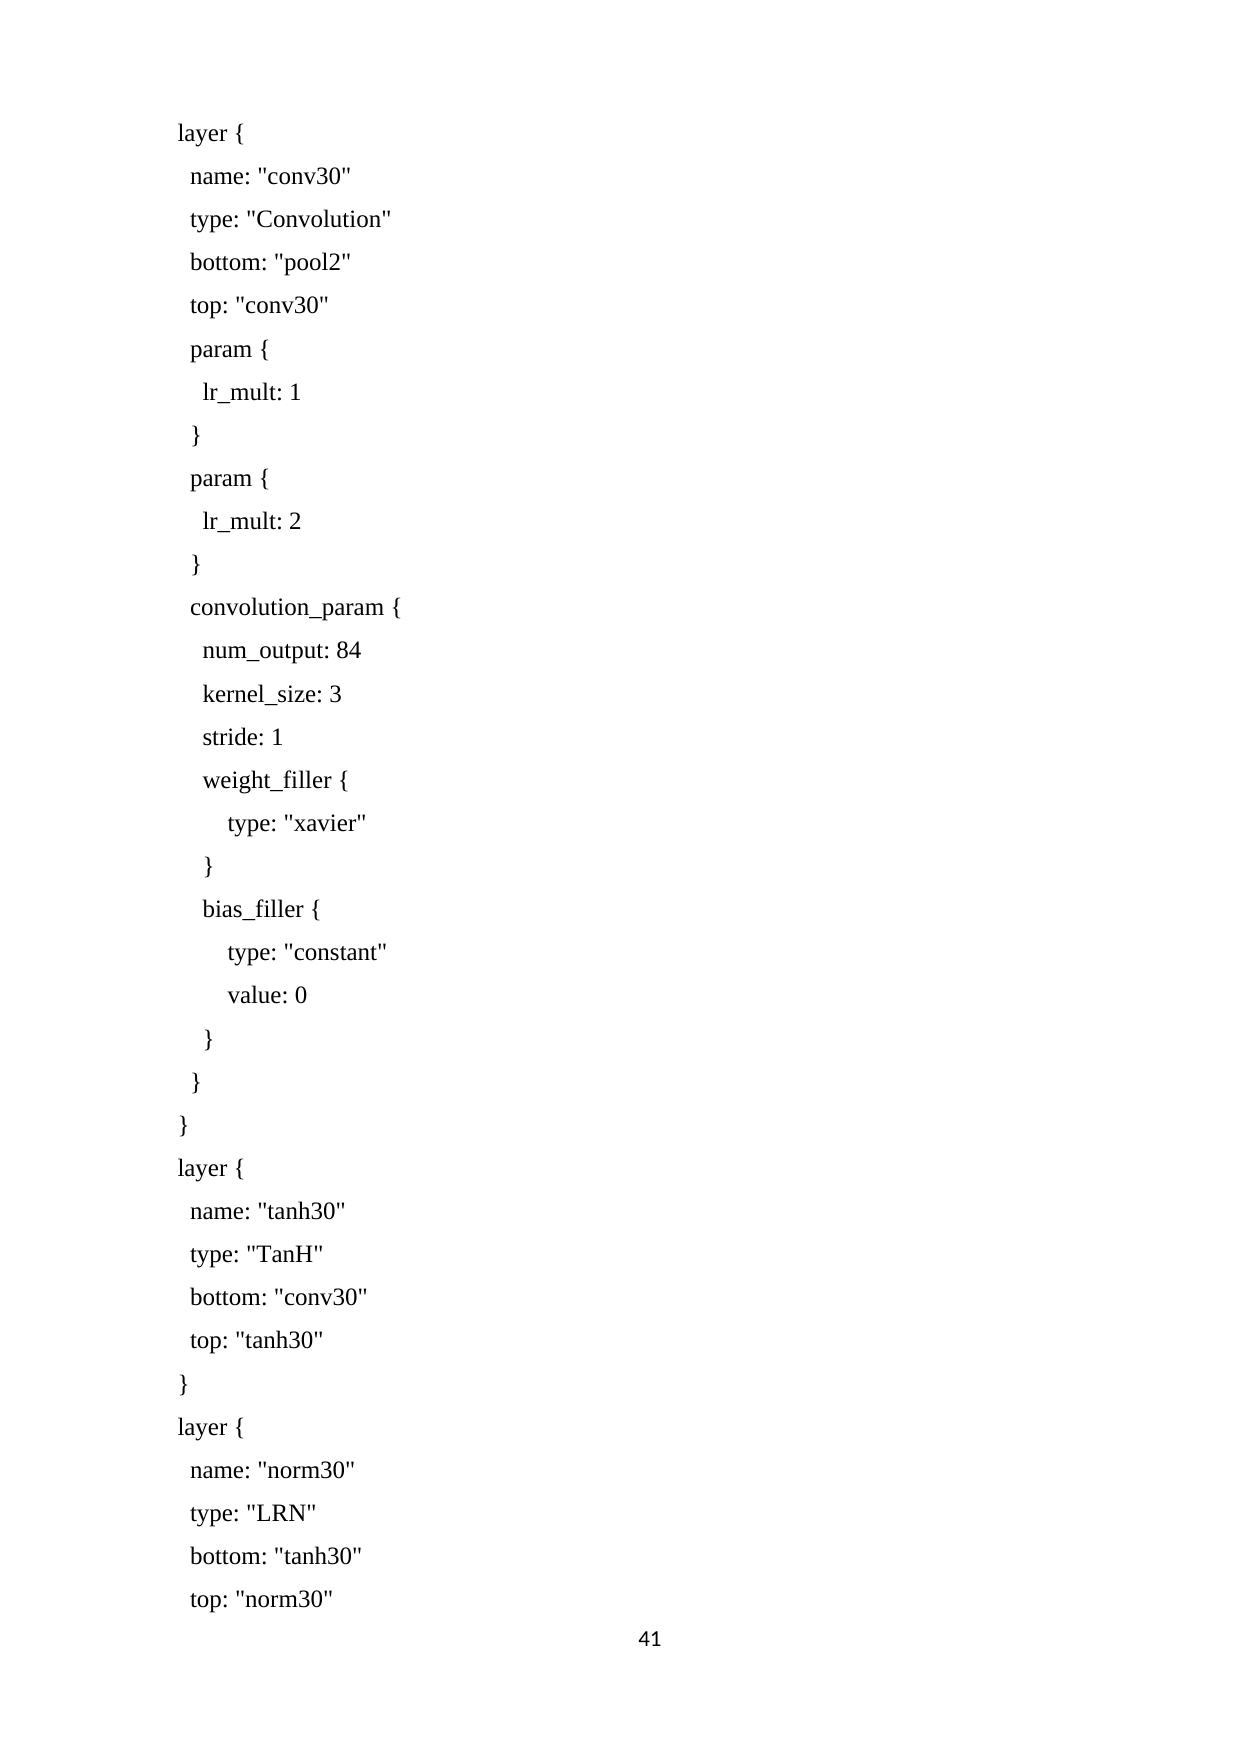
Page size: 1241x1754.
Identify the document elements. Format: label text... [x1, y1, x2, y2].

text num_output: 84 [177, 636, 1122, 664]
text name: "tanh30" [177, 1196, 1122, 1225]
text value: 0 [177, 981, 1122, 1009]
text bottom: "pool2" [177, 247, 1122, 276]
text layer { [177, 1153, 1122, 1182]
text type: "xavier" [177, 808, 1122, 837]
text type: "LRN" [177, 1498, 1122, 1527]
text param { [177, 334, 1122, 362]
text kernel_size: 3 [177, 679, 1122, 707]
text bottom: "tanh30" [177, 1541, 1122, 1570]
text } [177, 420, 1122, 449]
text } [177, 1067, 1122, 1096]
text type: "Convolution" [177, 204, 1122, 233]
text } [177, 1369, 1122, 1397]
text } [177, 851, 1122, 880]
text type: "constant" [177, 937, 1122, 966]
text lr_mult: 2 [177, 506, 1122, 535]
text weight_filler { [177, 765, 1122, 794]
text type: "TanH" [177, 1239, 1122, 1268]
text stride: 1 [177, 722, 1122, 751]
text } [177, 549, 1122, 578]
text bias_filler { [177, 894, 1122, 923]
text layer { [177, 118, 1122, 147]
text lr_mult: 1 [177, 377, 1122, 406]
text layer { [177, 1412, 1122, 1441]
text convolution_param { [177, 592, 1122, 621]
text bottom: "conv30" [177, 1282, 1122, 1311]
text top: "norm30" [177, 1584, 1122, 1613]
text name: "norm30" [177, 1455, 1122, 1484]
text name: "conv30" [177, 161, 1122, 190]
text } [177, 1024, 1122, 1052]
text param { [177, 463, 1122, 492]
text } [177, 1110, 1122, 1139]
text top: "tanh30" [177, 1326, 1122, 1354]
text top: "conv30" [177, 291, 1122, 319]
